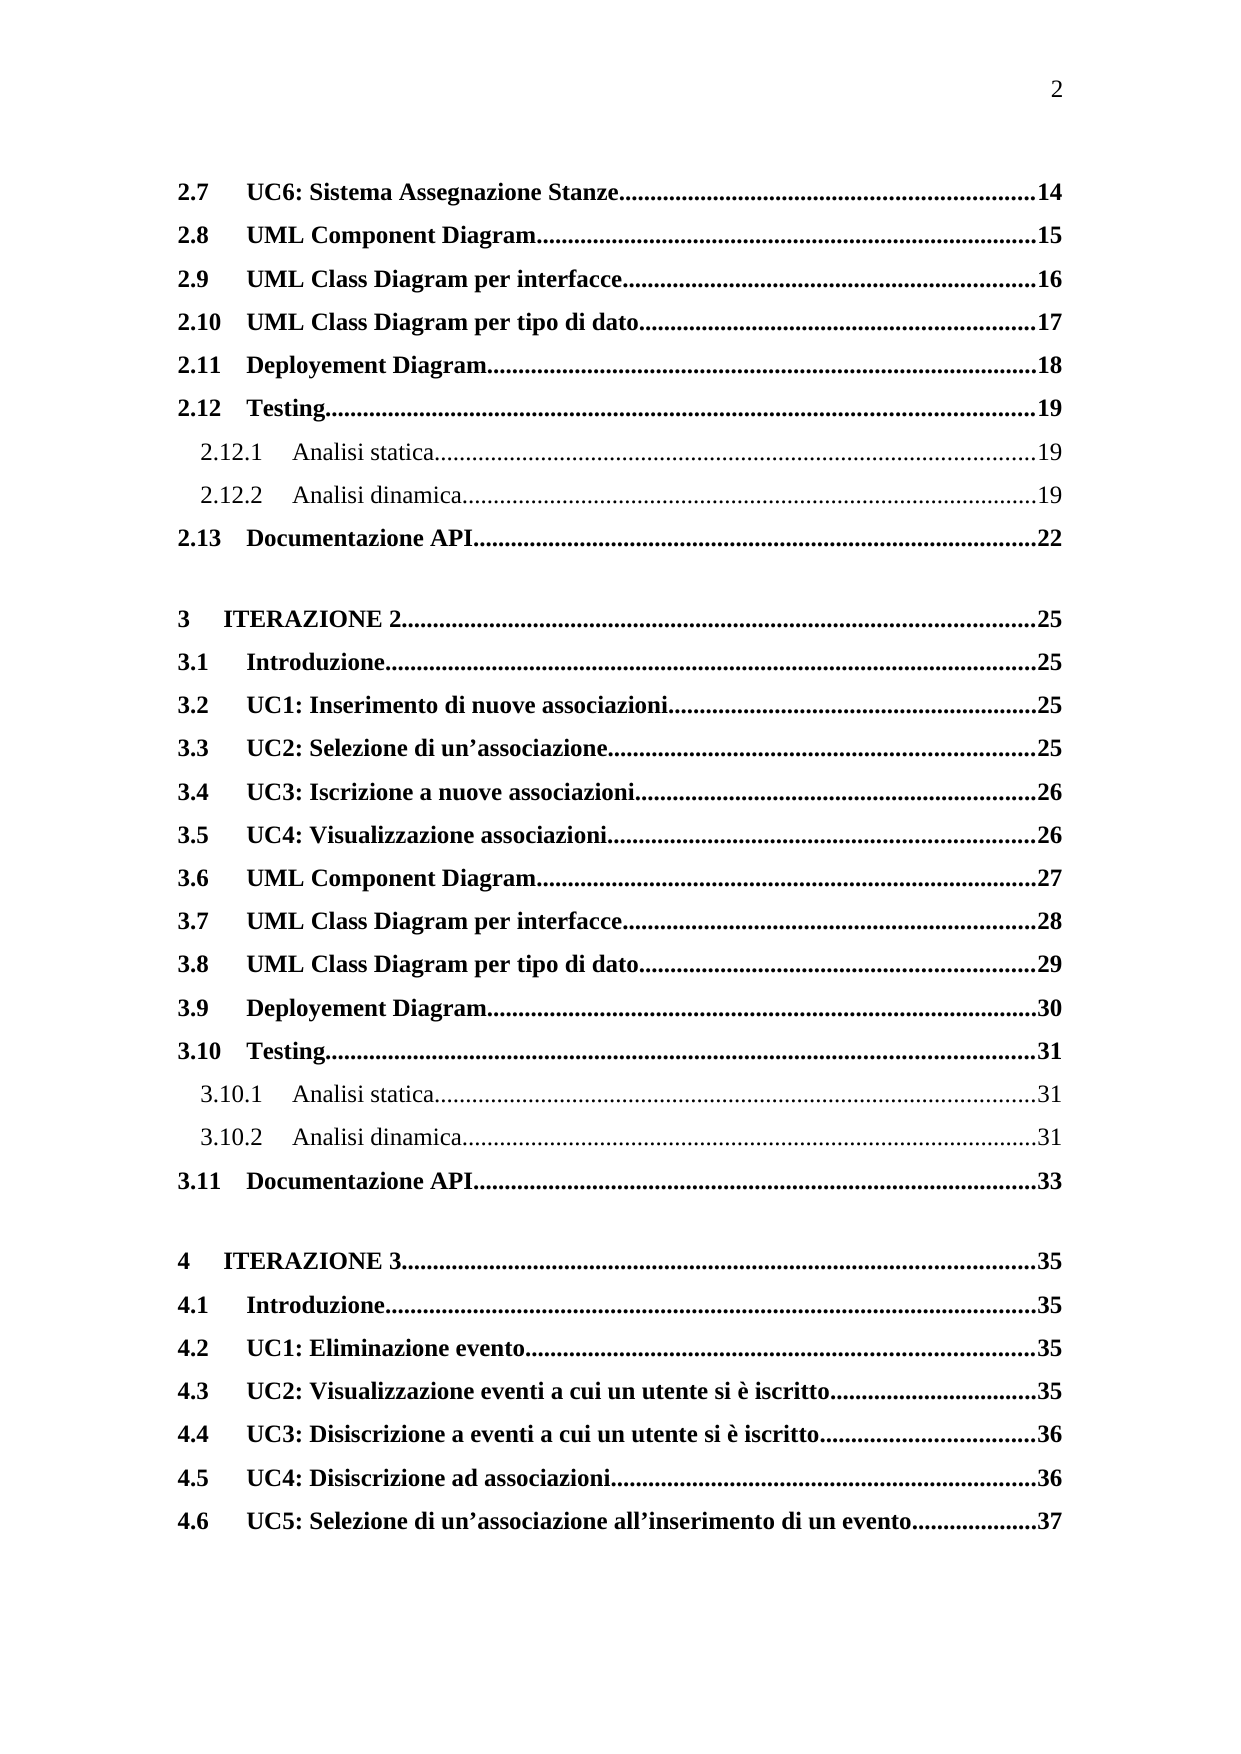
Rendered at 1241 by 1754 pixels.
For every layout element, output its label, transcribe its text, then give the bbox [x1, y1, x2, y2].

text 2.10 UML Class Diagram per tipo di dato 17 [177, 307, 1063, 336]
text 4.1 Introduzione 35 [177, 1290, 1063, 1318]
text 2.11 Deployement Diagram 18 [177, 350, 1063, 379]
text 3.10.2 Analisi dinamica 31 [200, 1122, 1063, 1151]
text 4 ITERAZIONE 3 35 [177, 1246, 1063, 1275]
text 3 ITERAZIONE 2 25 [177, 604, 1063, 632]
text 4.6 UC5: Selezione di un’associazione all’inserimento di un evento 37 [177, 1506, 1063, 1534]
text 2.12.1 Analisi statica 19 [200, 437, 1063, 465]
text 3.3 UC2: Selezione di un’associazione 25 [177, 733, 1063, 762]
text 3.10.1 Analisi statica 31 [200, 1079, 1063, 1108]
text 3.7 UML Class Diagram per interfacce 28 [177, 906, 1063, 935]
text 2.7 UC6: Sistema Assegnazione Stanze 14 [177, 177, 1063, 206]
text 2.12.2 Analisi dinamica 19 [200, 480, 1063, 508]
text 3.5 UC4: Visualizzazione associazioni 26 [177, 820, 1063, 849]
text 3.1 Introduzione 25 [177, 647, 1063, 676]
text 3.9 Deployement Diagram 30 [177, 993, 1063, 1022]
text 3.10 Testing 31 [177, 1036, 1063, 1065]
text 2.12 Testing 19 [177, 393, 1063, 422]
text 2.13 Documentazione API 22 [177, 523, 1063, 552]
text 4.3 UC2: Visualizzazione eventi a cui un utente si è iscritto 35 [177, 1376, 1063, 1405]
text 4.5 UC4: Disiscrizione ad associazioni 36 [177, 1463, 1063, 1491]
text 4.2 UC1: Eliminazione evento 35 [177, 1333, 1063, 1362]
text 2.8 UML Component Diagram 15 [177, 220, 1063, 249]
text 2.9 UML Class Diagram per interfacce 16 [177, 264, 1063, 292]
text 3.8 UML Class Diagram per tipo di dato 29 [177, 949, 1063, 978]
text 3.6 UML Component Diagram 27 [177, 863, 1063, 892]
text 3.11 Documentazione API 33 [177, 1166, 1063, 1194]
text 3.4 UC3: Iscrizione a nuove associazioni 26 [177, 777, 1063, 805]
text 3.2 UC1: Inserimento di nuove associazioni 25 [177, 690, 1063, 719]
text 4.4 UC3: Disiscrizione a eventi a cui un utente si è iscritto 36 [177, 1419, 1063, 1448]
